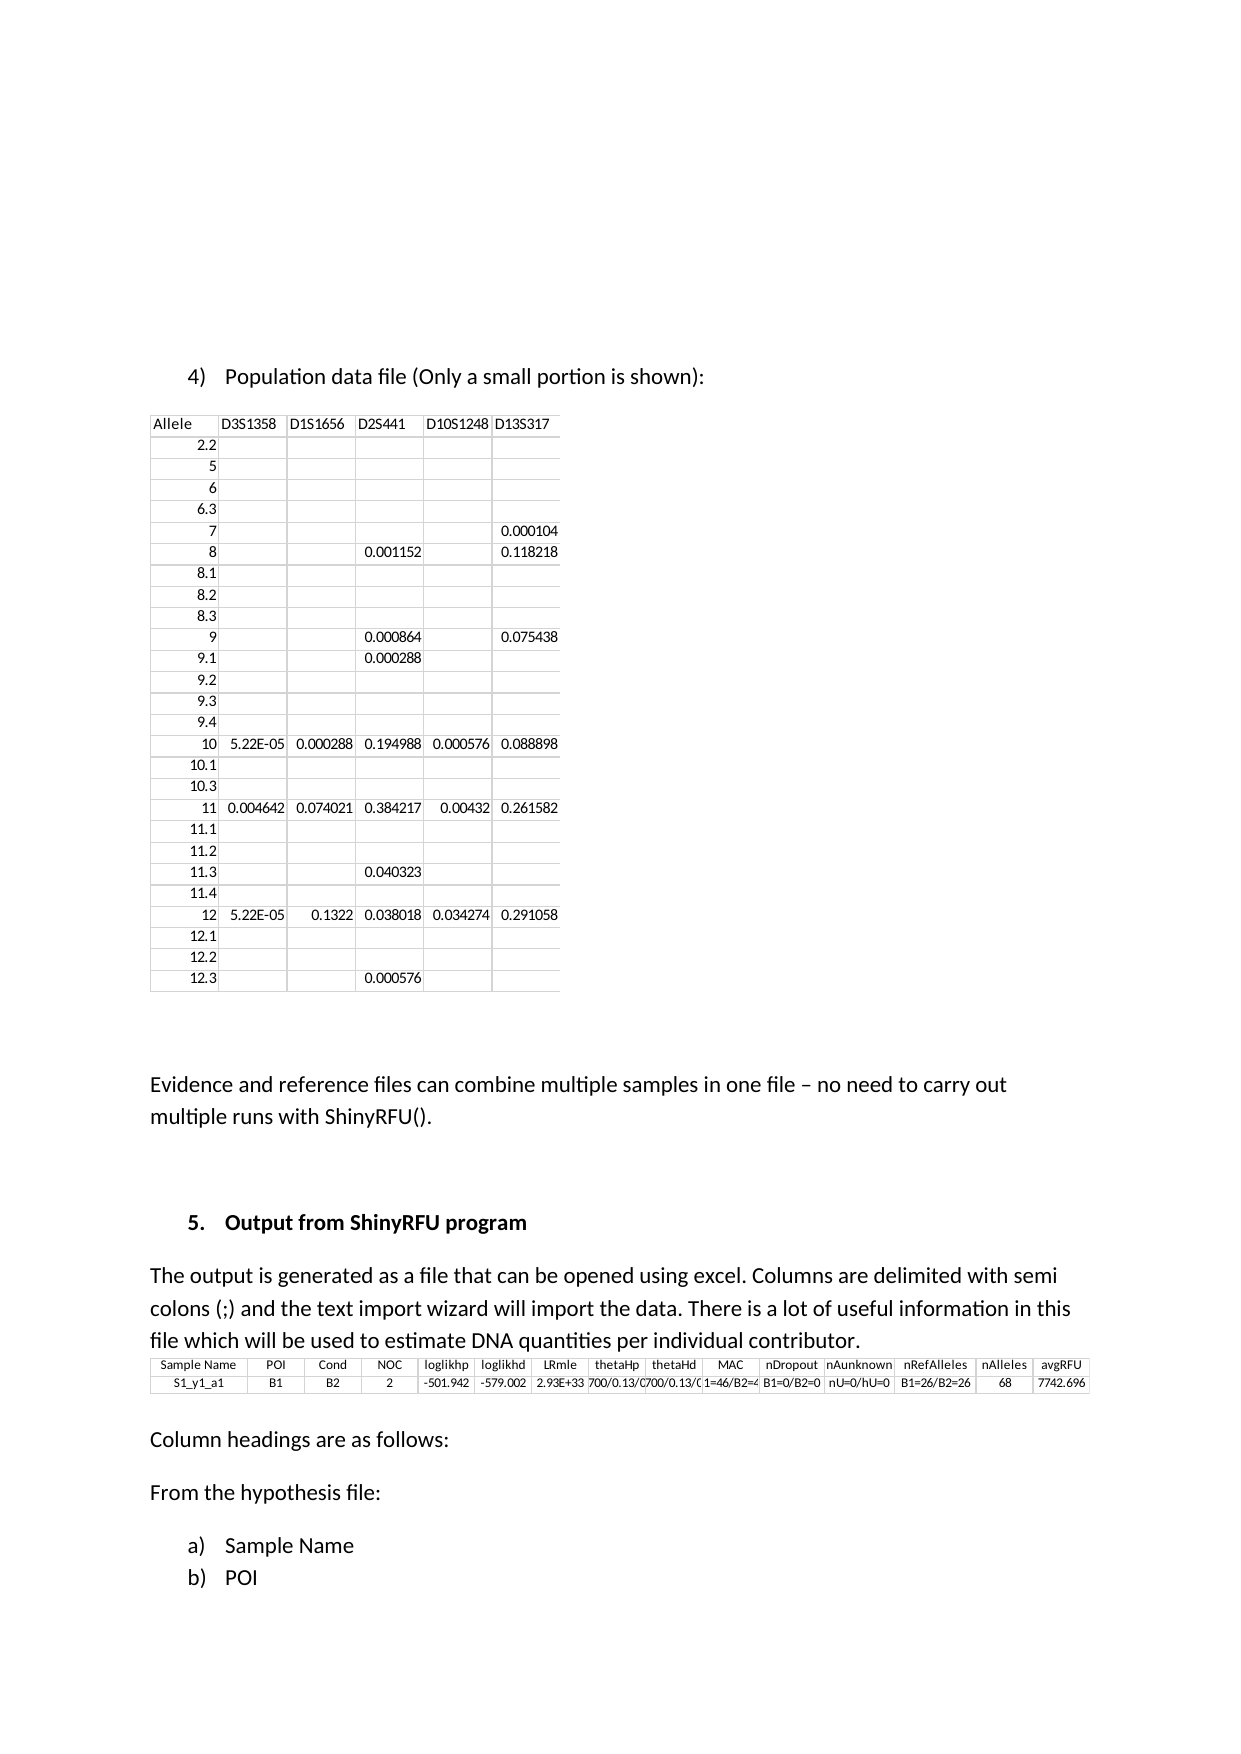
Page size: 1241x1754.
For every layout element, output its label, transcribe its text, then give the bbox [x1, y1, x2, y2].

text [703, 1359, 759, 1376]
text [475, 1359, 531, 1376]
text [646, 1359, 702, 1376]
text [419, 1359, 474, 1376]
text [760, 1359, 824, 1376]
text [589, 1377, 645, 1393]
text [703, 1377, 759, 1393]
list Output from ShinyRFU program [187, 1208, 1090, 1236]
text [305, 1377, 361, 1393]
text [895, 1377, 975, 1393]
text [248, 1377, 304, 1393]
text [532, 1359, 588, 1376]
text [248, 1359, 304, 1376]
text Evidence and reference files can combine multiple samples in one file – no need to carry out multiple runs with ShinyRFU(). [150, 1070, 1090, 1130]
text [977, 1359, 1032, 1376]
text From the hypothesis file: [150, 1478, 1090, 1506]
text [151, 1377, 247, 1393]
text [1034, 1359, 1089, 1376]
list Population data file (Only a small portion is shown): [187, 362, 1090, 390]
text Column headings are as follows: [150, 1425, 1090, 1453]
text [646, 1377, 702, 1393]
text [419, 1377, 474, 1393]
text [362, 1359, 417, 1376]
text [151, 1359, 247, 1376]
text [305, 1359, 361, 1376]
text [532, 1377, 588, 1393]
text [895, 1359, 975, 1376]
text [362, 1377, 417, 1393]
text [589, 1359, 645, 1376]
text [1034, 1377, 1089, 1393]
text The output is generated as a file that can be opened using excel. Columns are delimited with semi colons (;) and the text import wizard will import the data. There is a lot of useful information in this file which will be used to estimate DNA quantities per individual contributor. [150, 1261, 1090, 1358]
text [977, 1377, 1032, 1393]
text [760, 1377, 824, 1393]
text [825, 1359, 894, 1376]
list Sample Name [187, 1531, 1090, 1559]
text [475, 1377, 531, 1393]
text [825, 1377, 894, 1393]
list POI [187, 1563, 1090, 1591]
